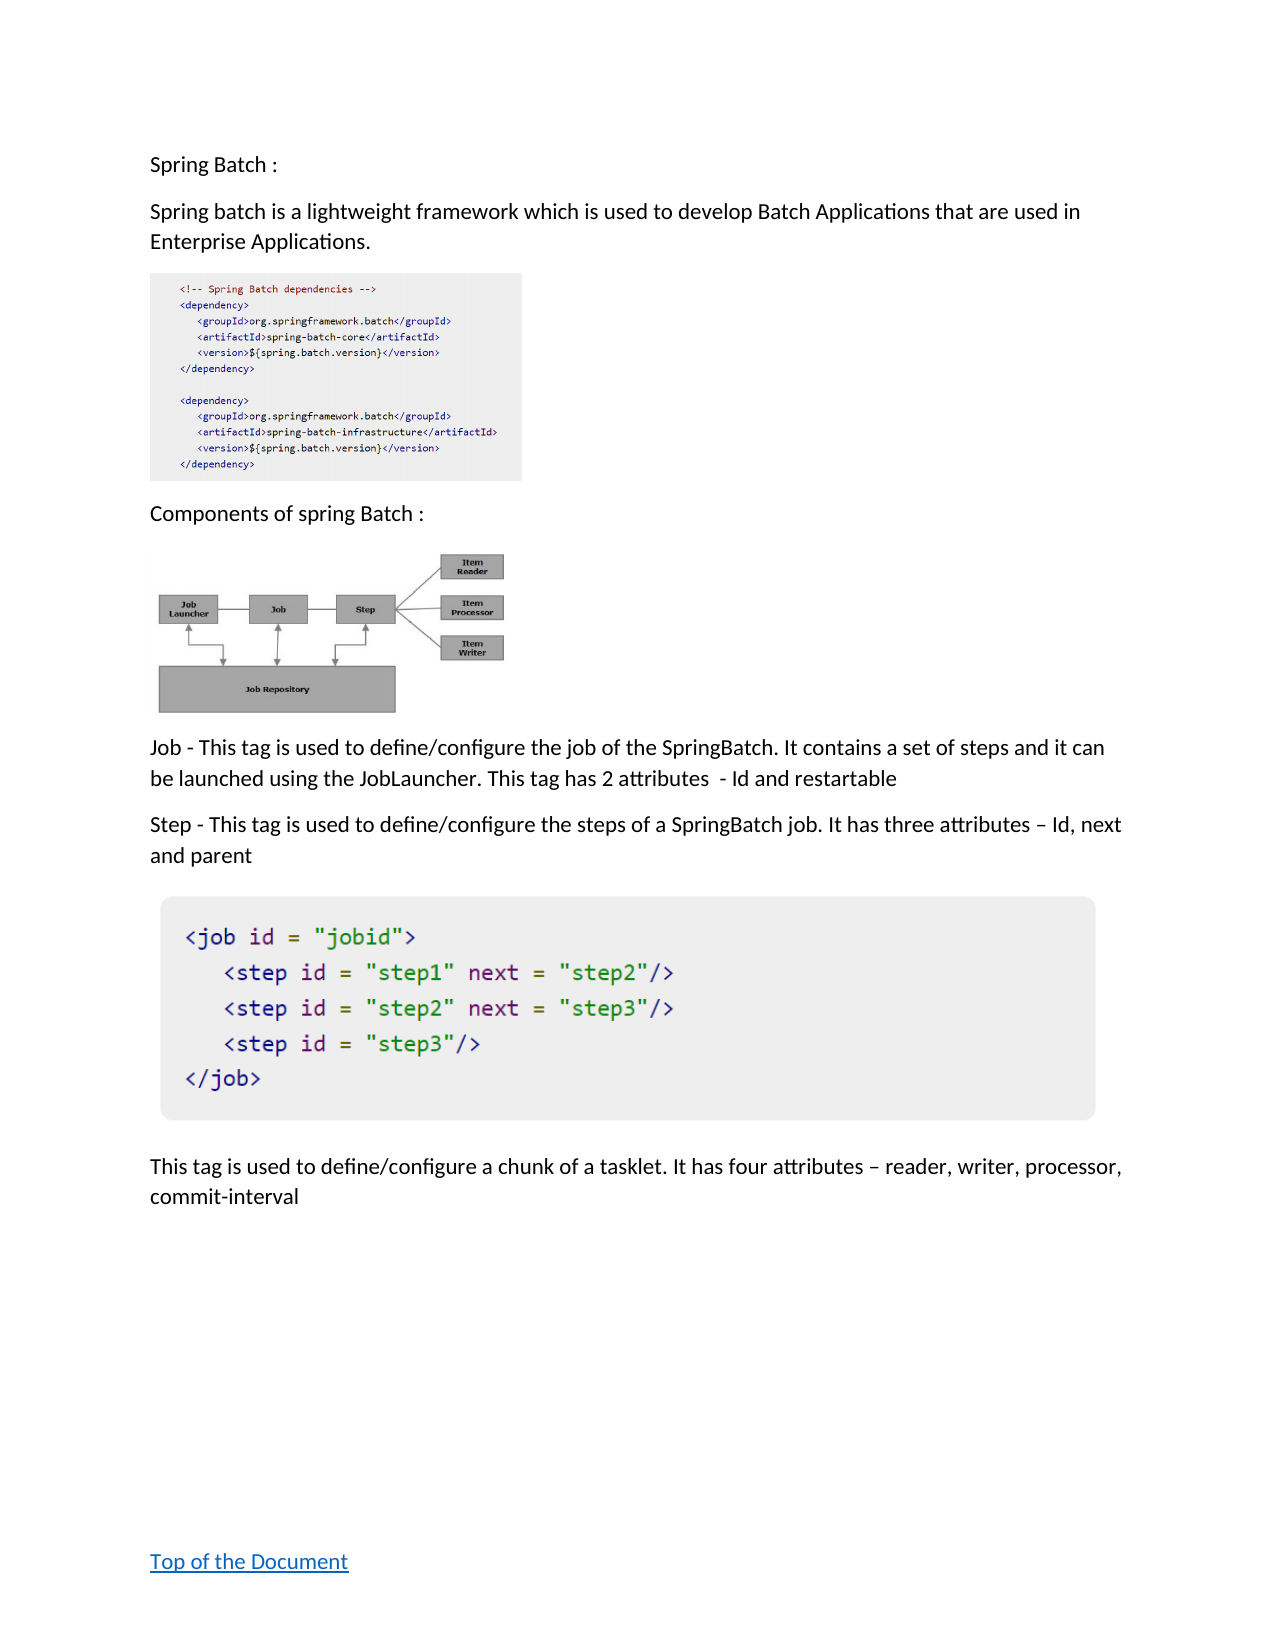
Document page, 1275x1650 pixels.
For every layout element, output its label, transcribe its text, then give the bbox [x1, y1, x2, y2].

text This tag is used to define/configure a chunk of a tasklet. It has four attributes – reader, writer, processor, commit-interval [150, 1152, 1125, 1211]
text Components of spring Batch : [150, 499, 1125, 527]
text Job - This tag is used to define/configure the job of the SpringBatch. It contains a set of steps and it can be launched using the JobLauncher. This tag has 2 attributes - Id and restartable [150, 733, 1125, 792]
text Spring Batch : [150, 150, 1125, 178]
picture [150, 887, 1105, 1134]
picture [150, 273, 522, 481]
text Spring batch is a lightweight framework which is used to develop Batch Applications that are used in Enterprise Applications. [150, 197, 1125, 255]
picture [150, 546, 515, 715]
text Step - This tag is used to define/configure the steps of a SpringBatch job. It has three attributes – Id, next and parent [150, 811, 1125, 869]
